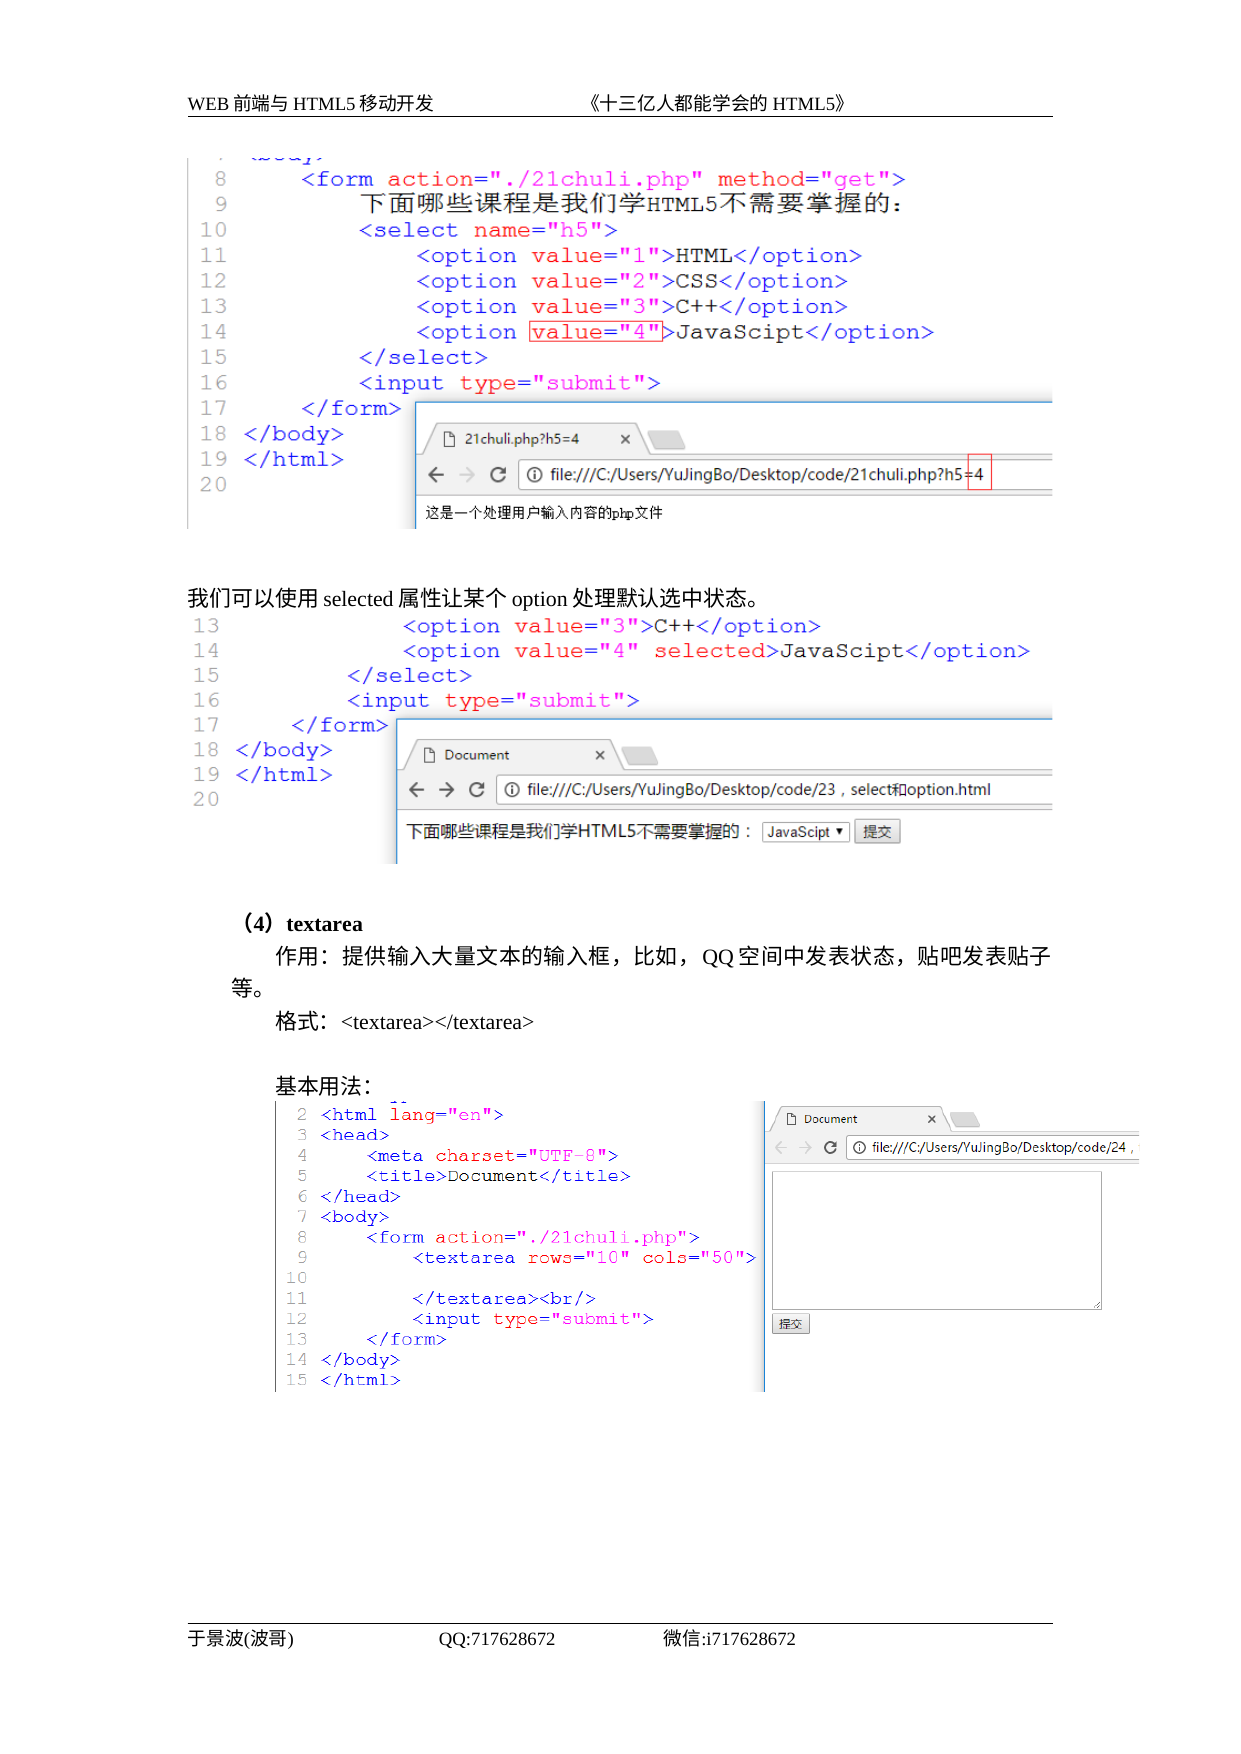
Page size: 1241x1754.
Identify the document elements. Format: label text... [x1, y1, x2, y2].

picture [187, 613, 1053, 864]
text 我们可以使用selected属性让某个option处理默认选中状态。 [187, 581, 1053, 613]
picture [187, 158, 1053, 529]
text 作用：提供输入大量文本的输入框，比如，QQ空间中发表状态，贴吧发表贴子等。 [231, 938, 1053, 1003]
text 格式：<textarea></textarea> [231, 1003, 1053, 1036]
picture [275, 1101, 1140, 1392]
list textarea [187, 906, 1053, 938]
text 基本用法： [231, 1068, 1053, 1101]
